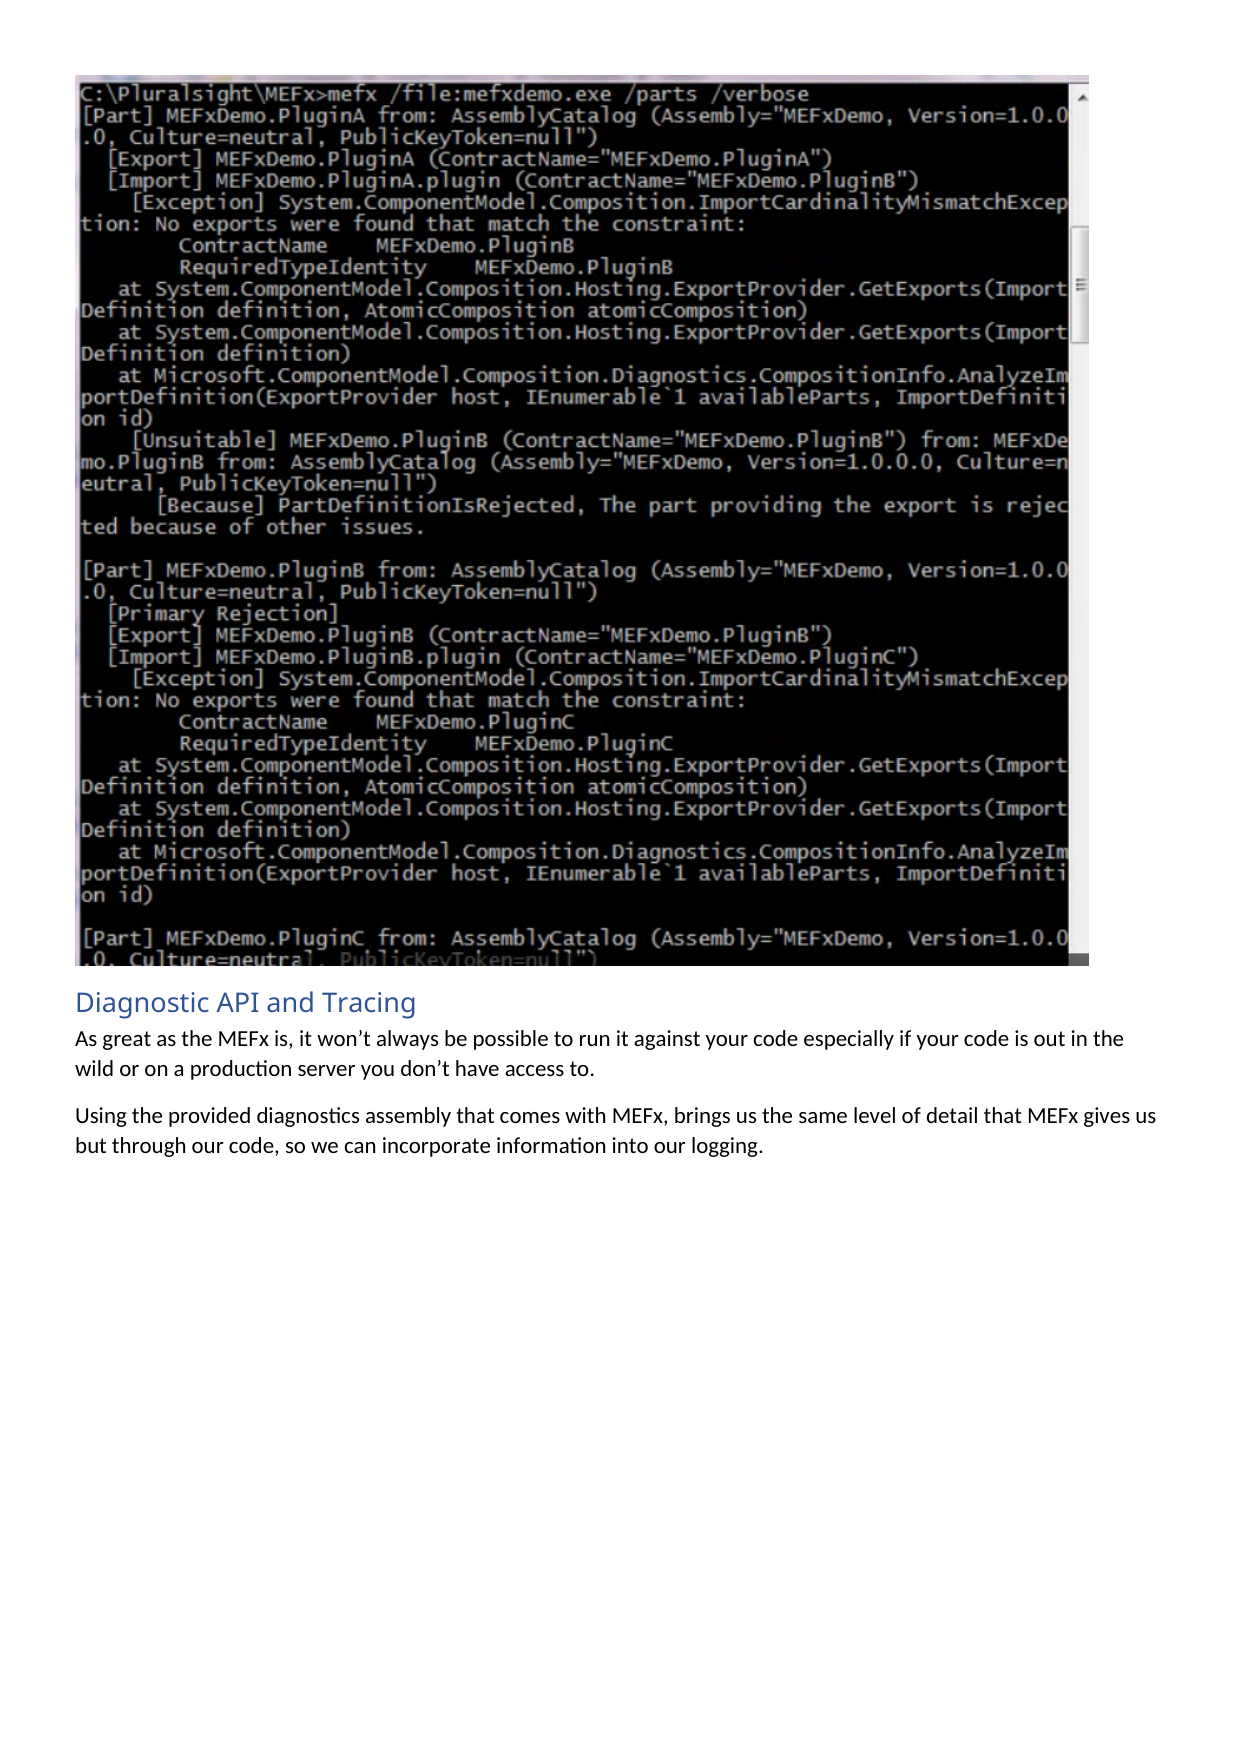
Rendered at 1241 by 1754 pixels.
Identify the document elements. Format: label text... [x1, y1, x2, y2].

picture [75, 75, 1089, 966]
text Using the provided diagnostics assembly that comes with MEFx, brings us the same level of detail that MEFx gives us but through our code, so we can incorporate information into our logging. [75, 1101, 1165, 1159]
subtitle Diagnostic API and Tracing [75, 984, 1165, 1021]
text As great as the MEFx is, it won’t always be possible to run it against your code especially if your code is out in the wild or on a production server you don’t have access to. [75, 1024, 1165, 1082]
